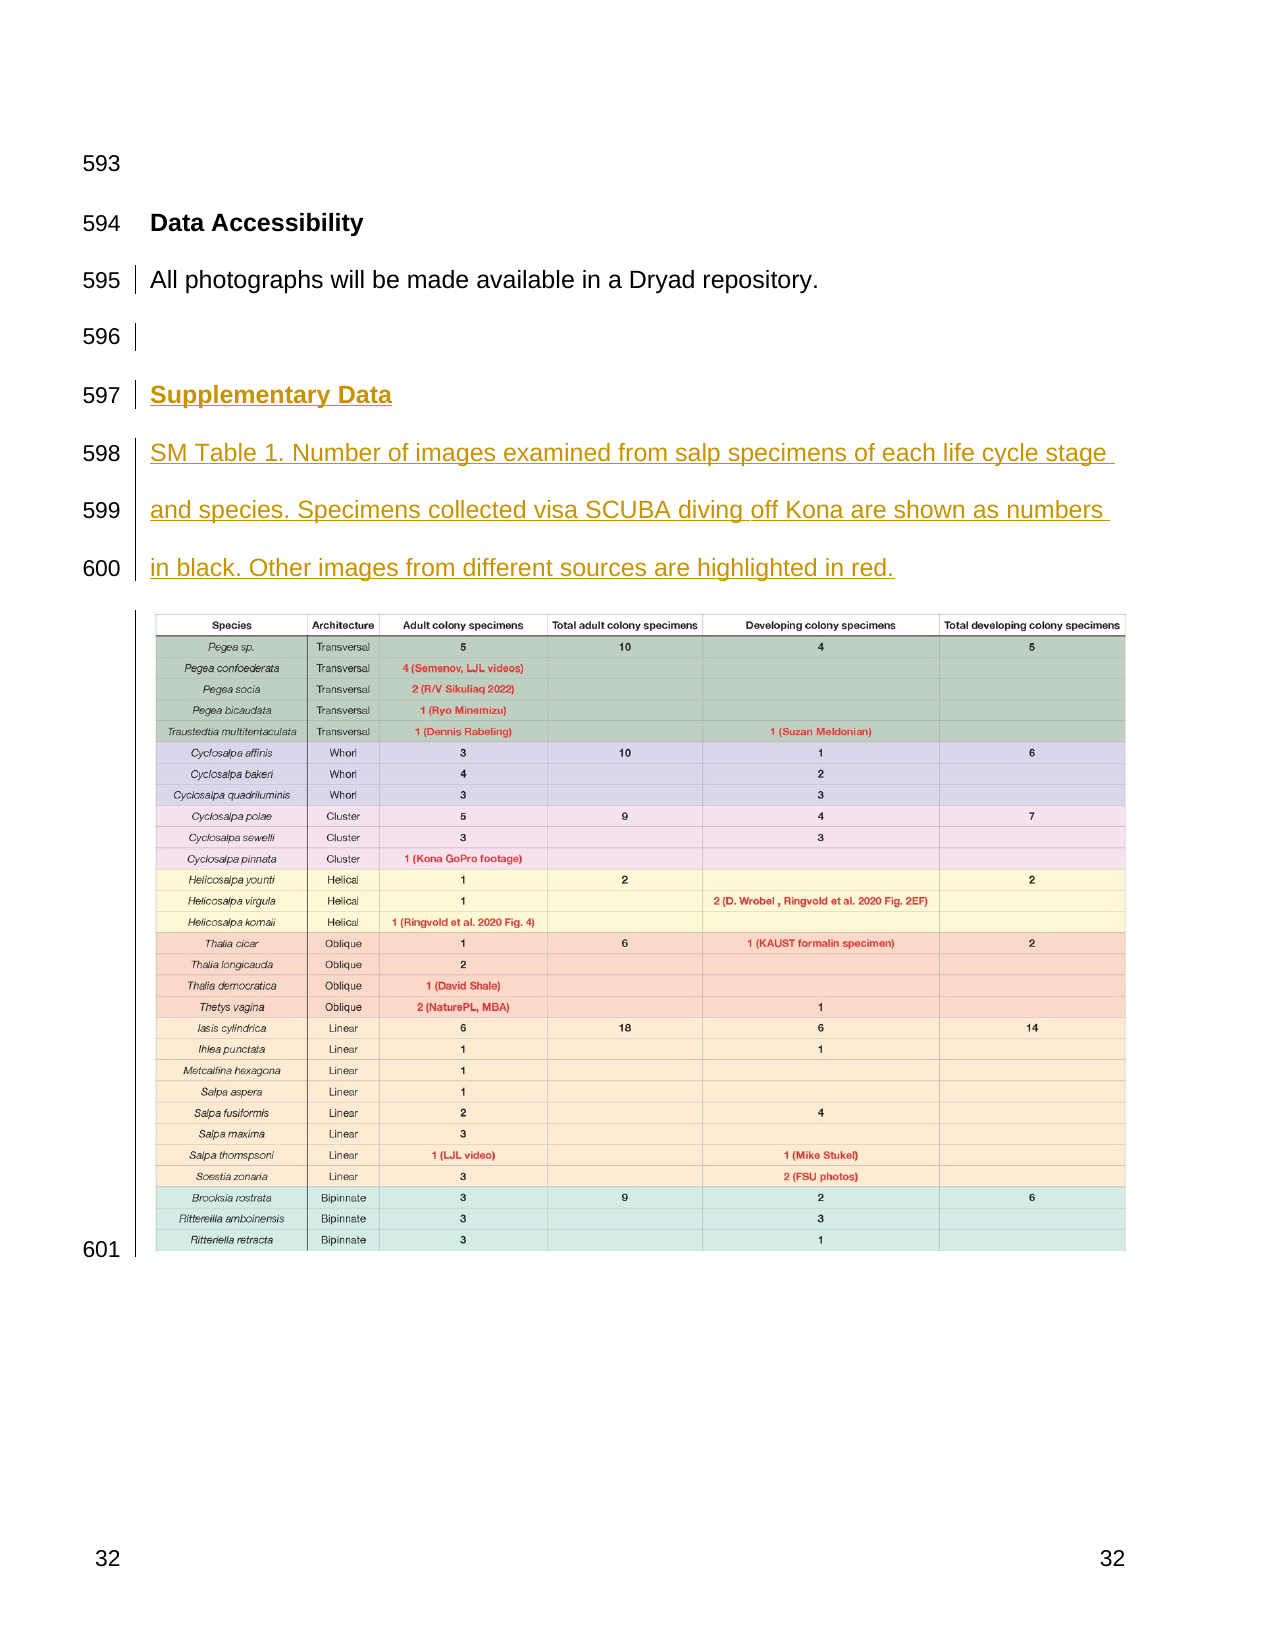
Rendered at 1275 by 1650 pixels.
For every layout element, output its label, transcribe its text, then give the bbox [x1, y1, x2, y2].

picture [150, 610, 1130, 1257]
text Data Accessibility [150, 207, 1125, 236]
text All photographs will be made available in a Dryad repository. [150, 265, 1125, 294]
